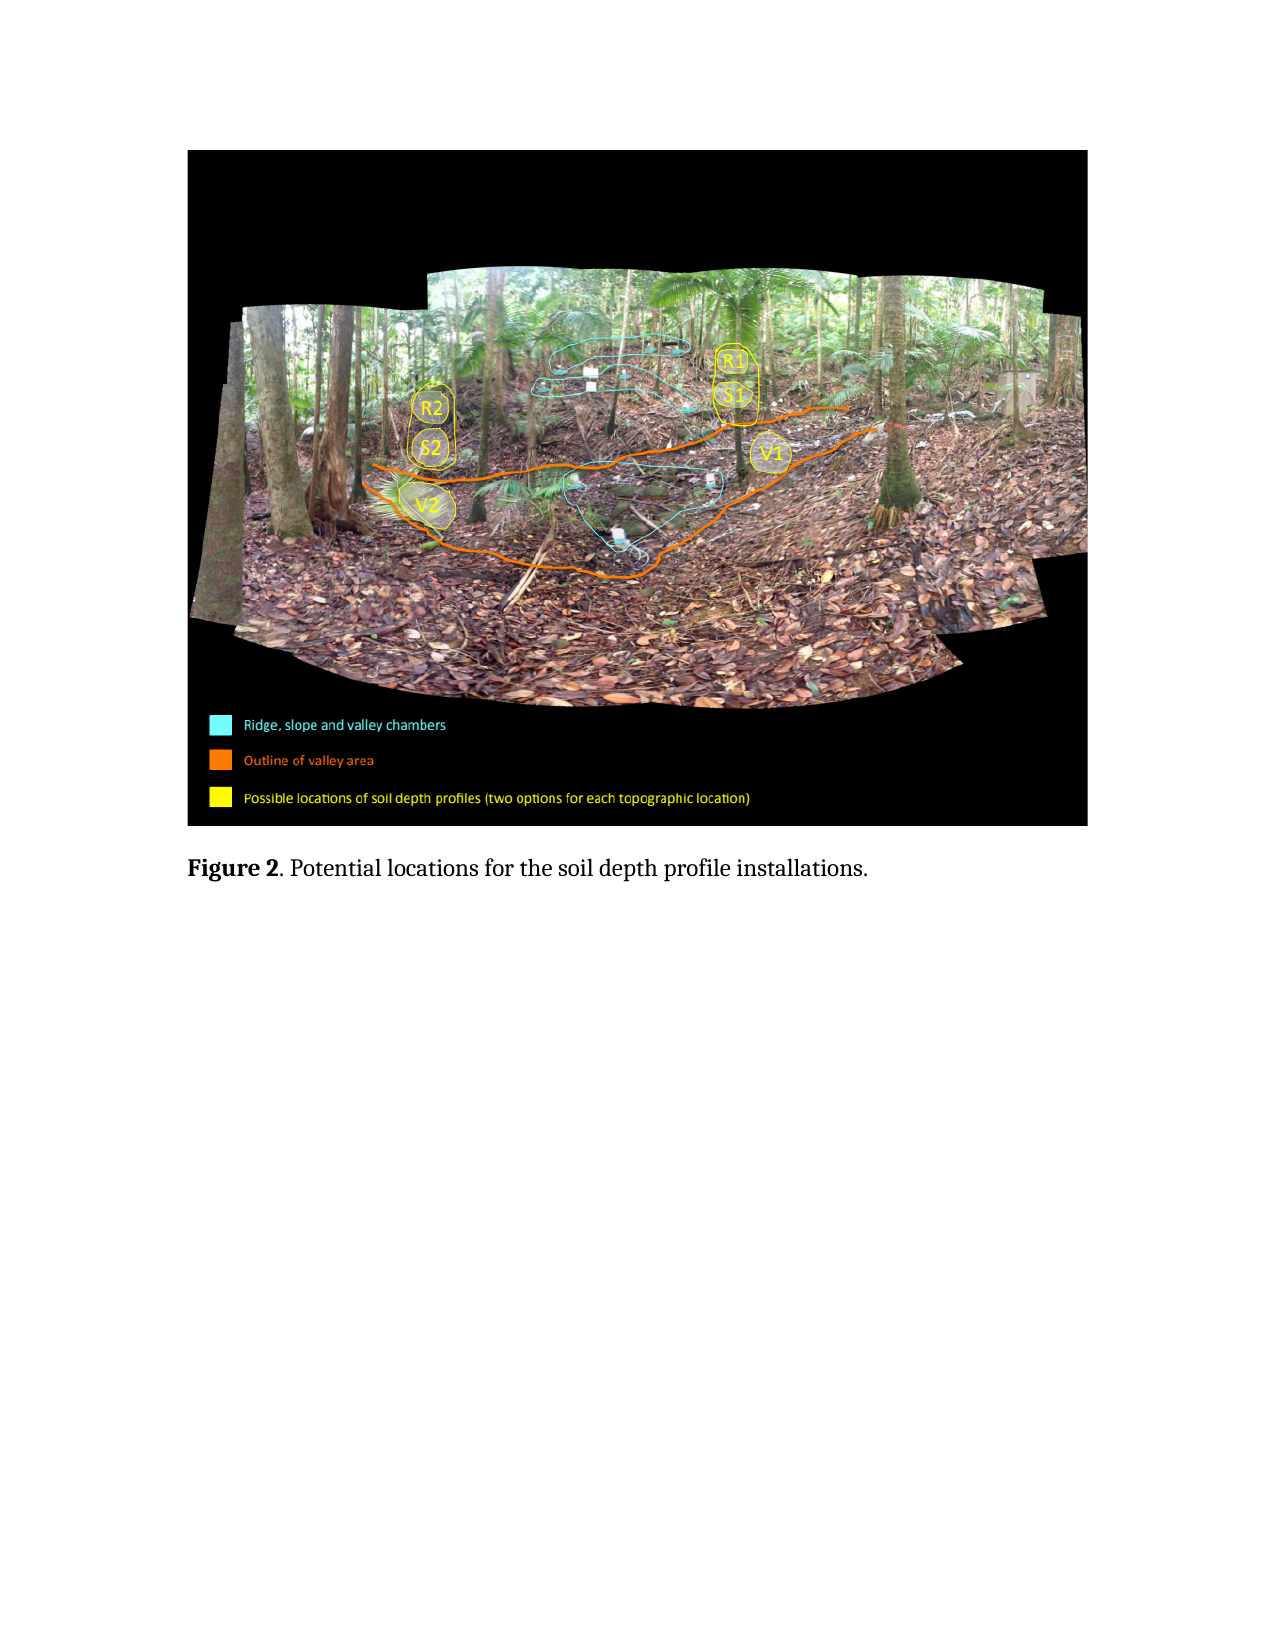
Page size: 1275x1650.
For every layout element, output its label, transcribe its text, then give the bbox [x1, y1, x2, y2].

text Figure 2. Potential locations for the soil depth profile installations. [187, 854, 1087, 882]
